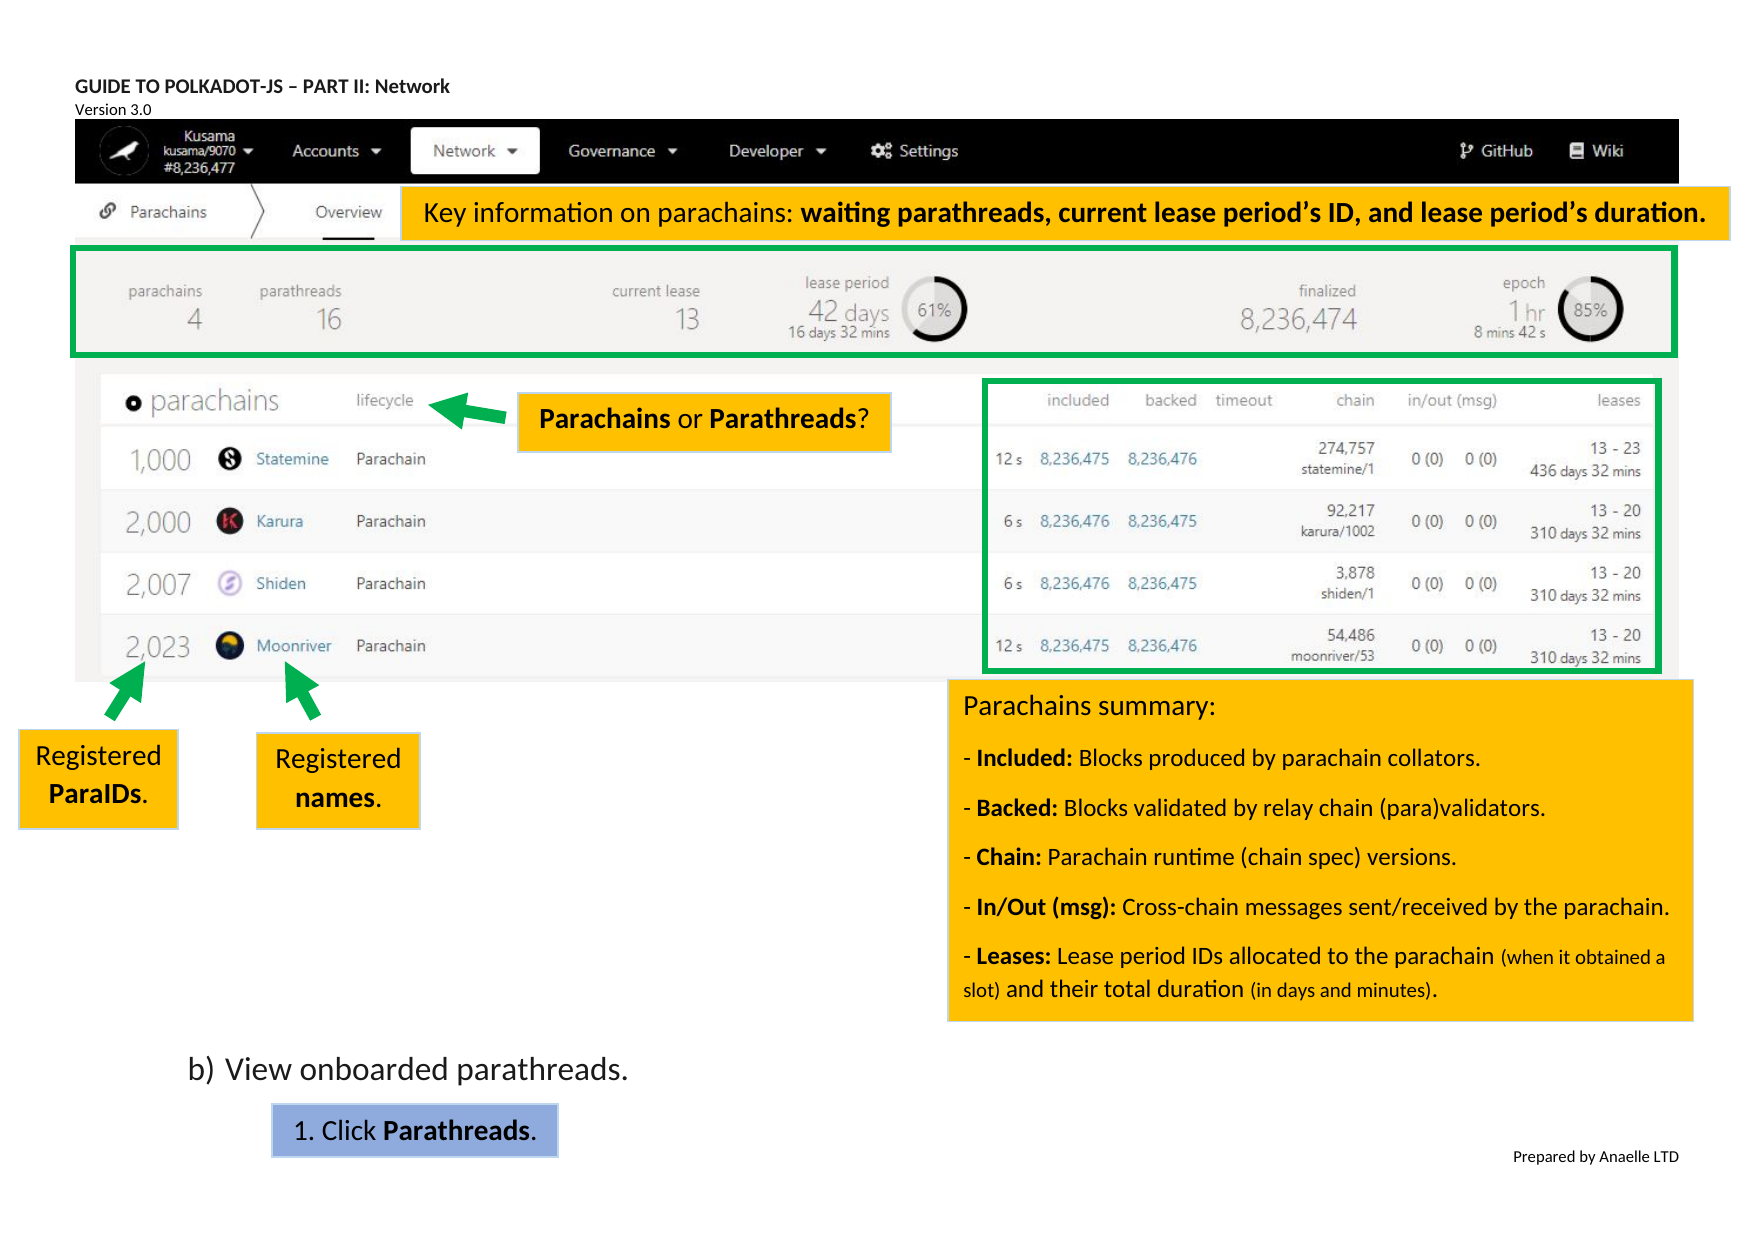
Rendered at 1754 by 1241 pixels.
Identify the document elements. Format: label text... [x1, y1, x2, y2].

picture [75, 119, 1679, 682]
list View onboarded parathreads. [187, 1048, 1654, 1089]
picture [76, 251, 1671, 352]
